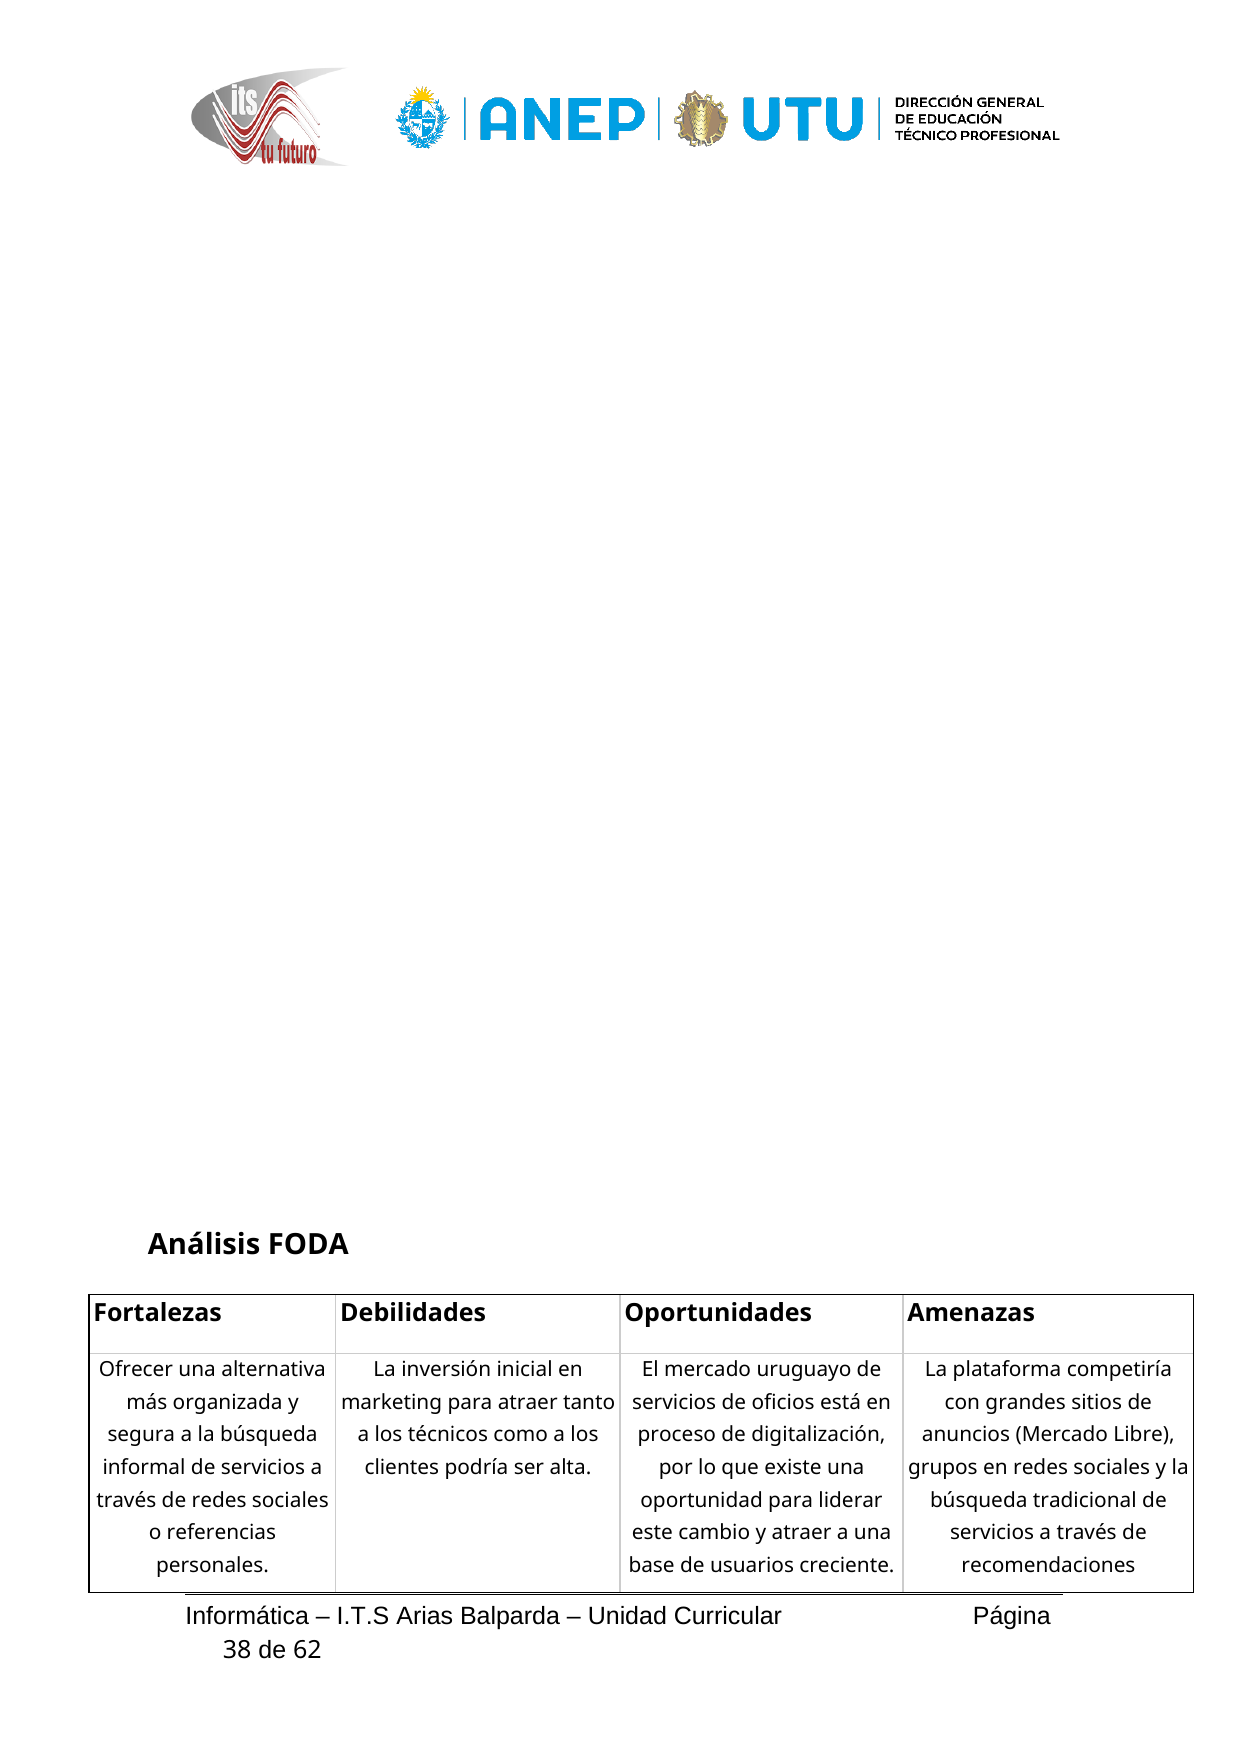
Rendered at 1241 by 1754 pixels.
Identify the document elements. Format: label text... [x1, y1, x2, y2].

table_cell Ofrecer una alternativa más organizada y segura a la búsqueda informal de servicios a través de redes sociales o referencias personales. [90, 1354, 335, 1592]
subtitle Análisis FODA [148, 1223, 1063, 1263]
table_header Oportunidades [621, 1295, 902, 1353]
table_header Amenazas [904, 1295, 1193, 1353]
table_header Fortalezas [90, 1295, 335, 1353]
table_header Debilidades [336, 1295, 619, 1353]
picture [185, 30, 1137, 202]
table_cell La inversión inicial en marketing para atraer tanto a los técnicos como a los clientes podría ser alta. [336, 1354, 619, 1592]
